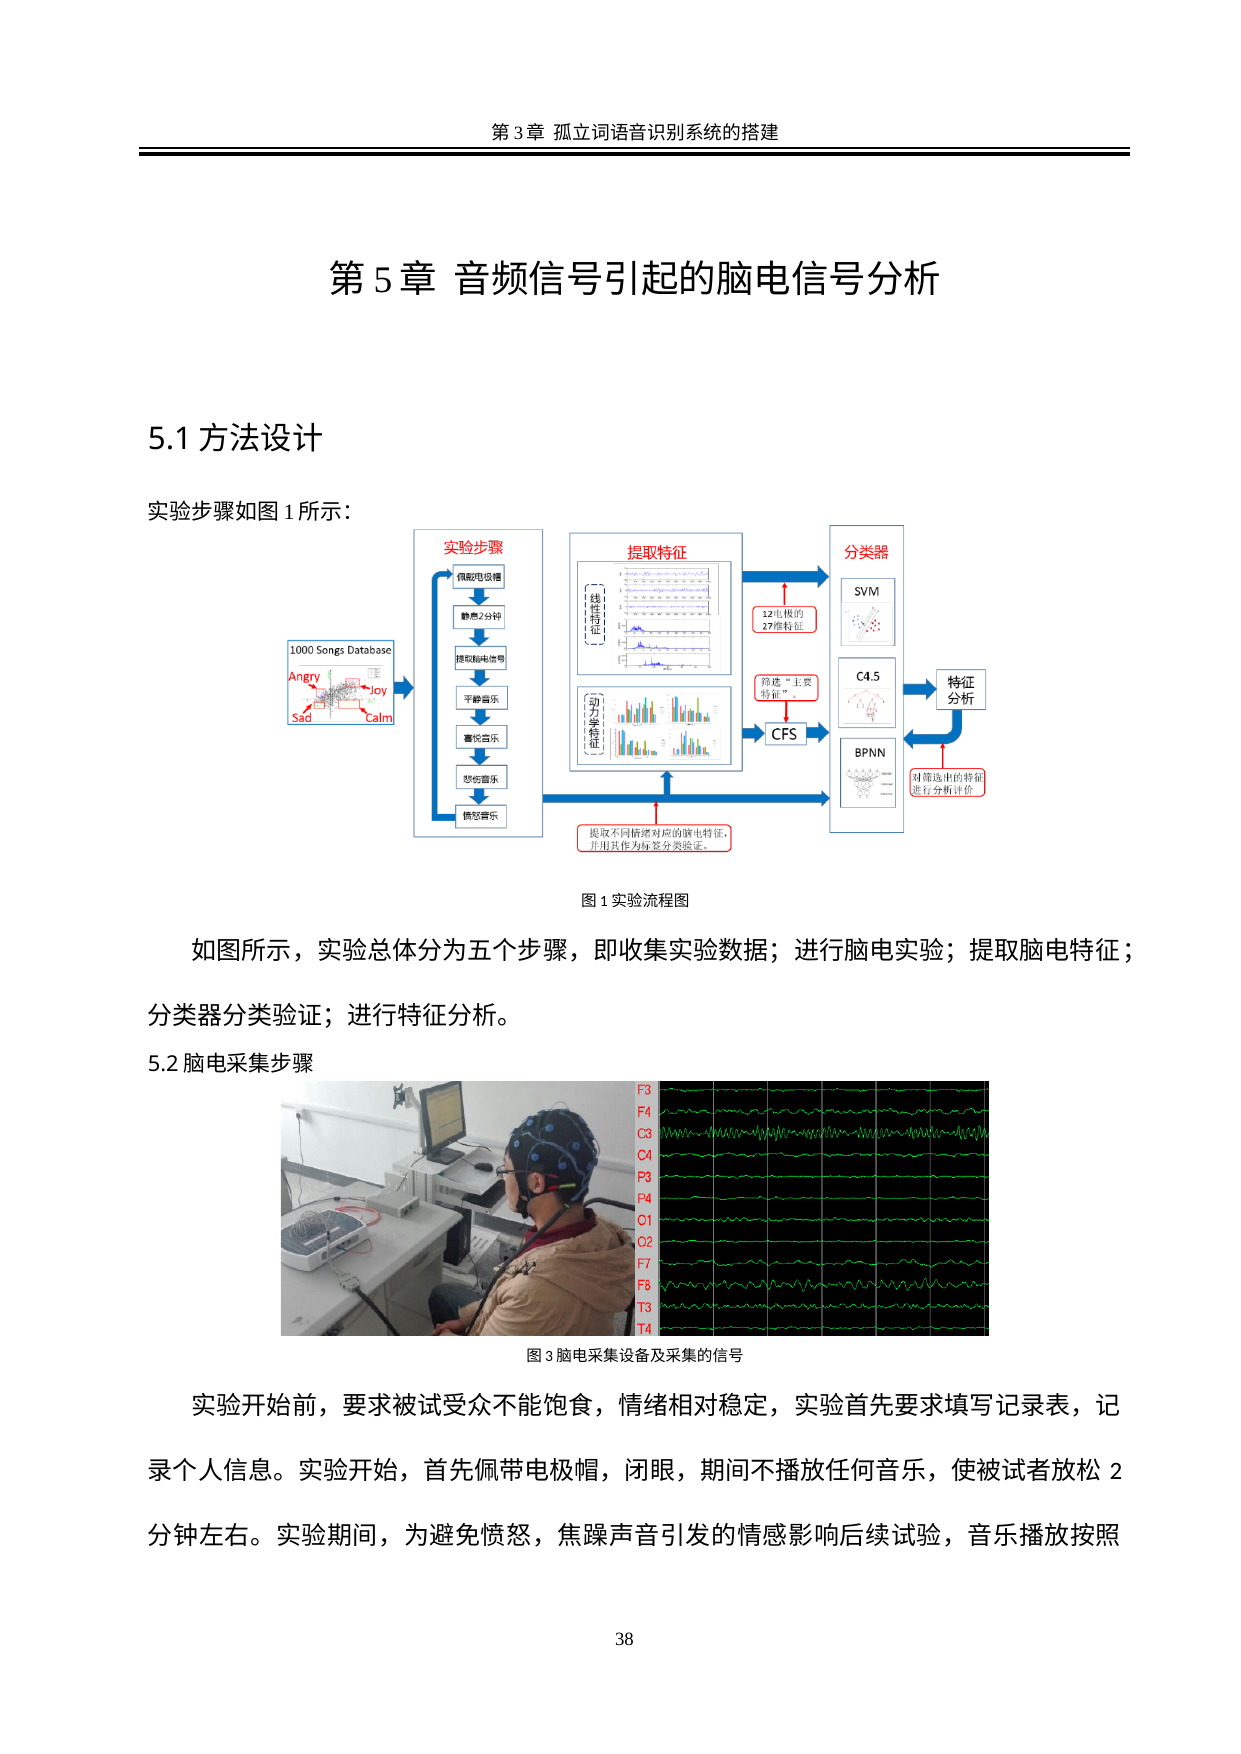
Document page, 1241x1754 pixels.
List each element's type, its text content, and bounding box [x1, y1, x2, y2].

subtitle 第5章 音频信号引起的脑电信号分析 [148, 243, 1122, 308]
text 实验步骤如图1所示： [148, 493, 1122, 526]
picture [280, 525, 990, 857]
text 如图所示，实验总体分为五个步骤，即收集实验数据；进行脑电实验；提取脑电特征；分类器分类验证；进行特征分析。 [148, 916, 1122, 1046]
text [148, 1371, 1122, 1566]
picture [280, 1081, 989, 1336]
text 5.2脑电采集步骤 [148, 1046, 1122, 1078]
text 图3脑电采集设备及采集的信号 [148, 1338, 1122, 1371]
text 图1 实验流程图 [148, 883, 1122, 916]
text 5.1方法设计 [148, 403, 1122, 468]
